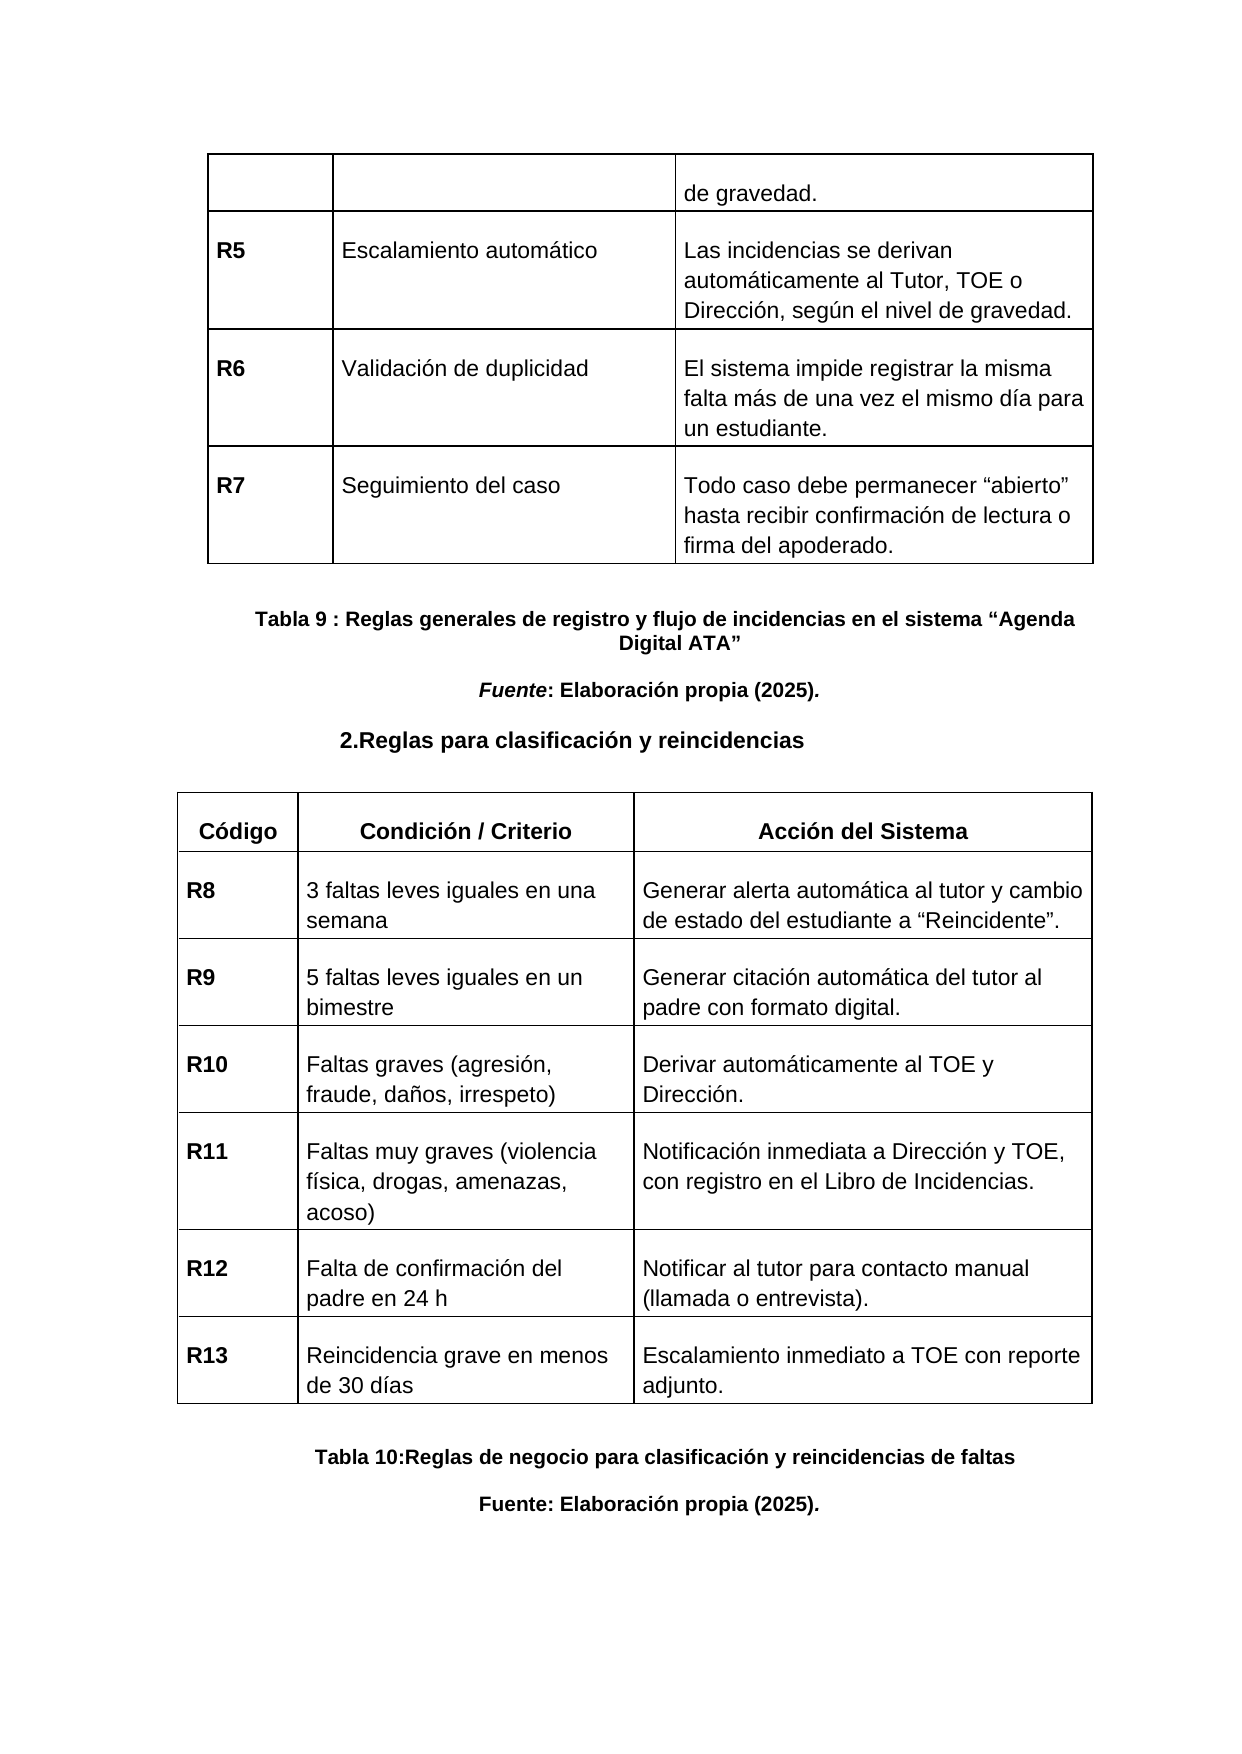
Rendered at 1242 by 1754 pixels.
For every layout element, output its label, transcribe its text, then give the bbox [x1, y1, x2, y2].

table_cell R5 [209, 212, 332, 328]
table_cell R10 [178, 1026, 297, 1111]
table_header Código [178, 793, 297, 851]
table_cell Seguimiento del caso [334, 447, 675, 562]
subtitle Tabla 9 : Reglas generales de registro y flujo de incidencias en el sistema “Agenda Digital ATA” [236, 607, 1094, 655]
table_cell R4 [209, 155, 332, 210]
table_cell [676, 155, 1092, 210]
table_cell Notificación inmediata a Dirección y TOE, con registro en el Libro de Incidencias. [635, 1113, 1091, 1229]
table_cell R8 [178, 852, 297, 937]
table_cell Notificar al tutor para contacto manual (llamada o entrevista). [635, 1230, 1091, 1316]
table_cell Generar alerta automática al tutor y cambio de estado del estudiante a “Reincidente”. [635, 852, 1091, 937]
table_cell R9 [178, 939, 297, 1024]
table_cell Todo caso debe permanecer “abierto” hasta recibir confirmación de lectura o firma del apoderado. [676, 447, 1092, 562]
subtitle Fuente: Elaboración propia (2025). [207, 1492, 1094, 1516]
table_cell Faltas muy graves (violencia física, drogas, amenazas, acoso) [299, 1113, 633, 1229]
table_cell Reincidencia grave en menos de 30 días [299, 1317, 633, 1403]
table_header Acción del Sistema [635, 793, 1091, 851]
subtitle Tabla 10:Reglas de negocio para clasificación y reincidencias de faltas [236, 1445, 1094, 1469]
table_cell Faltas graves (agresión, fraude, daños, irrespeto) [299, 1026, 633, 1111]
table_cell Generar citación automática del tutor al padre con formato digital. [635, 939, 1091, 1024]
subtitle Fuente: Elaboración propia (2025). [207, 678, 1094, 702]
table_cell Escalamiento inmediato a TOE con reporte adjunto. [635, 1317, 1091, 1403]
table_cell Derivar automáticamente al TOE y Dirección. [635, 1026, 1091, 1111]
table_cell R13 [178, 1317, 297, 1403]
table_cell R12 [178, 1230, 297, 1316]
table_header Condición / Criterio [299, 793, 633, 851]
table_cell Validación de duplicidad [334, 330, 675, 445]
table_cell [334, 155, 675, 210]
table_cell Falta de confirmación del padre en 24 h [299, 1230, 633, 1316]
table_cell R6 [209, 330, 332, 445]
table_cell R7 [209, 447, 332, 562]
table_cell 5 faltas leves iguales en un bimestre [299, 939, 633, 1024]
table_cell El sistema impide registrar la misma falta más de una vez el mismo día para un estudiante. [676, 330, 1092, 445]
table_cell 3 faltas leves iguales en una semana [299, 852, 633, 937]
table_cell R11 [178, 1113, 297, 1229]
text 2.Reglas para clasificación y reincidencias [339, 727, 1094, 753]
table_cell Escalamiento automático [334, 212, 675, 328]
table_cell Las incidencias se derivan automáticamente al Tutor, TOE o Dirección, según el nivel de gravedad. [676, 212, 1092, 328]
